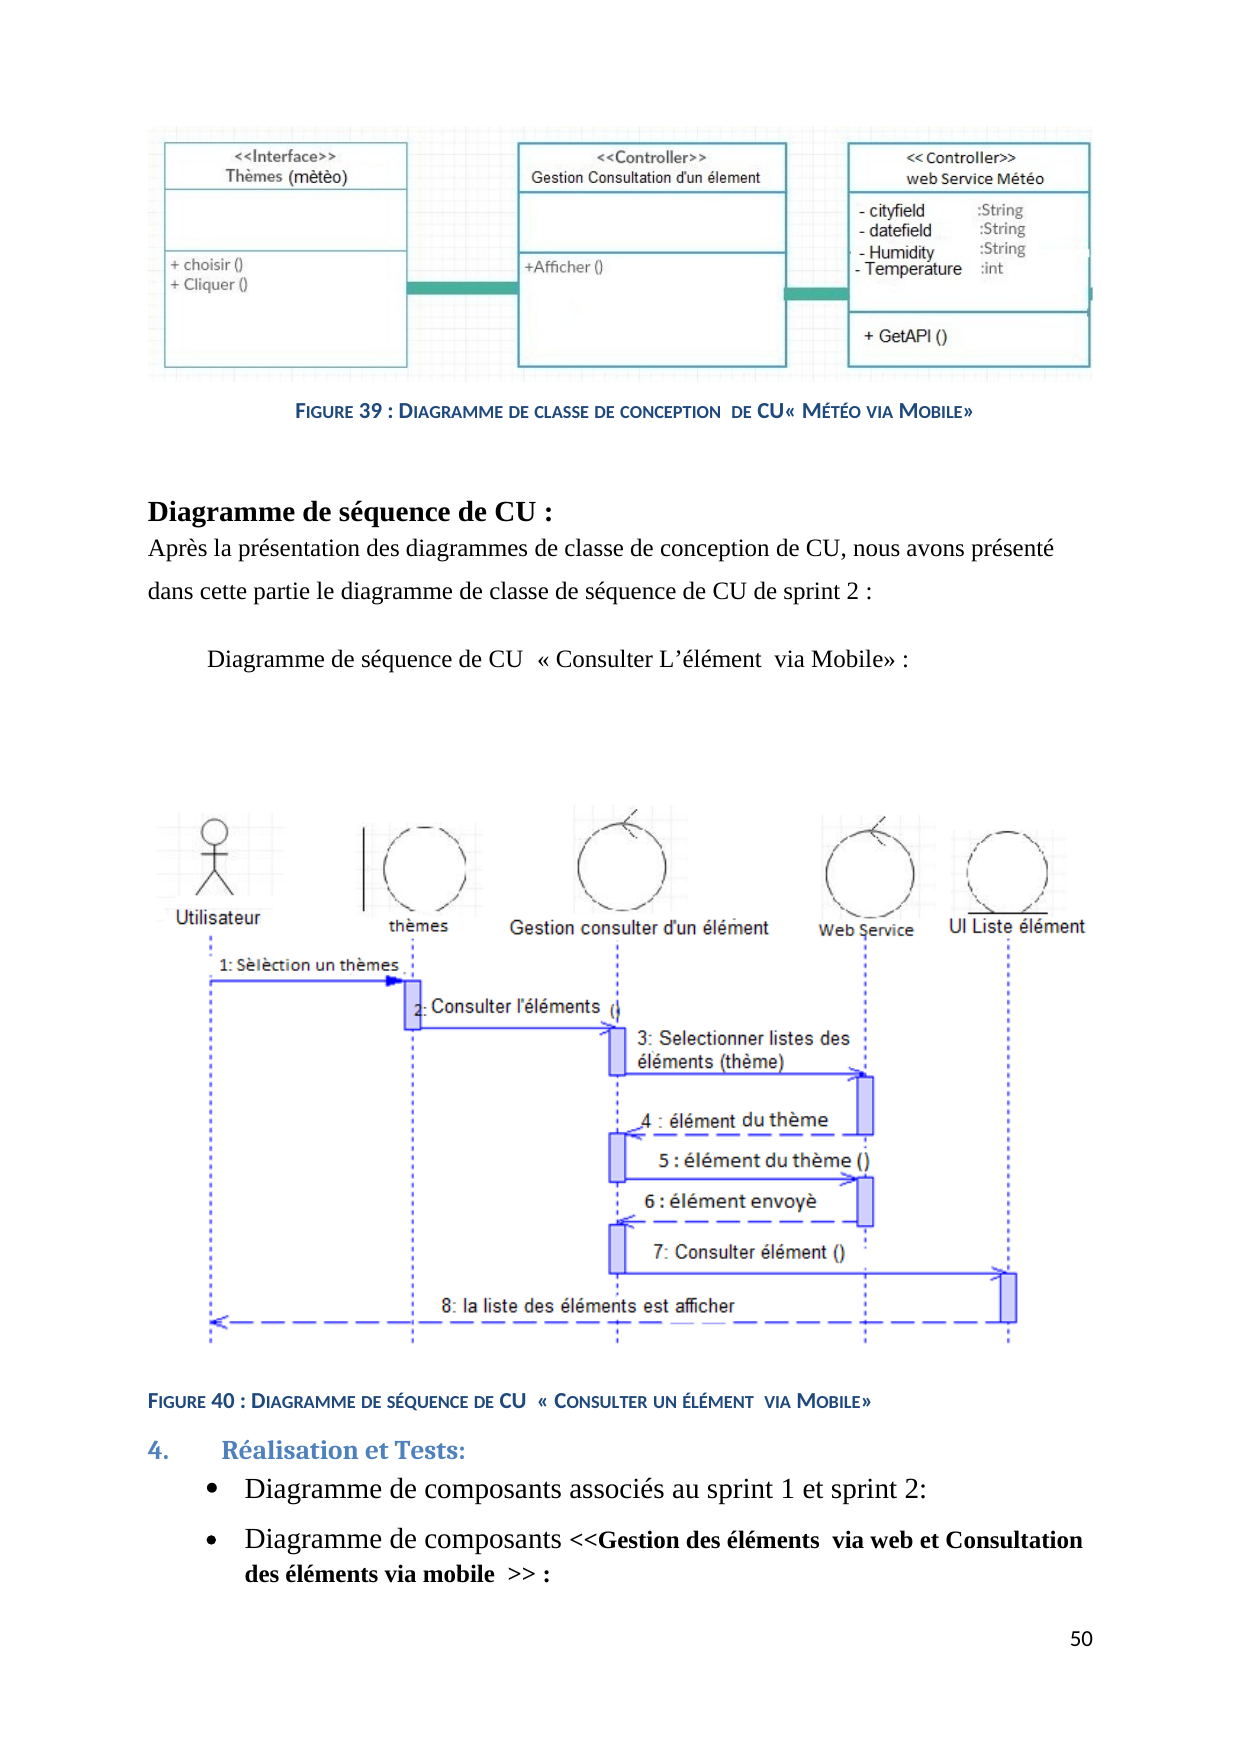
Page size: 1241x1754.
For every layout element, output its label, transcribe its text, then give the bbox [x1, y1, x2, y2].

picture [147, 126, 1093, 383]
picture [147, 796, 1093, 1352]
subtitle Réalisation et Tests: [148, 1435, 1093, 1466]
subtitle Diagramme de séquence de CU : [148, 494, 1093, 528]
list Diagramme de composants <<Gestion des éléments via web et Consultation des éléments via mobile >> : [207, 1521, 1093, 1588]
list Diagramme de composants associés au sprint 1 et sprint 2: [207, 1471, 1093, 1504]
text Diagramme de séquence de CU « Consulter L’élément via Mobile» : [207, 640, 1093, 673]
text Après la présentation des diagrammes de classe de conception de CU, nous avons présenté dans cette partie le diagramme de classe de séquence de CU de sprint 2 : [148, 533, 1093, 604]
